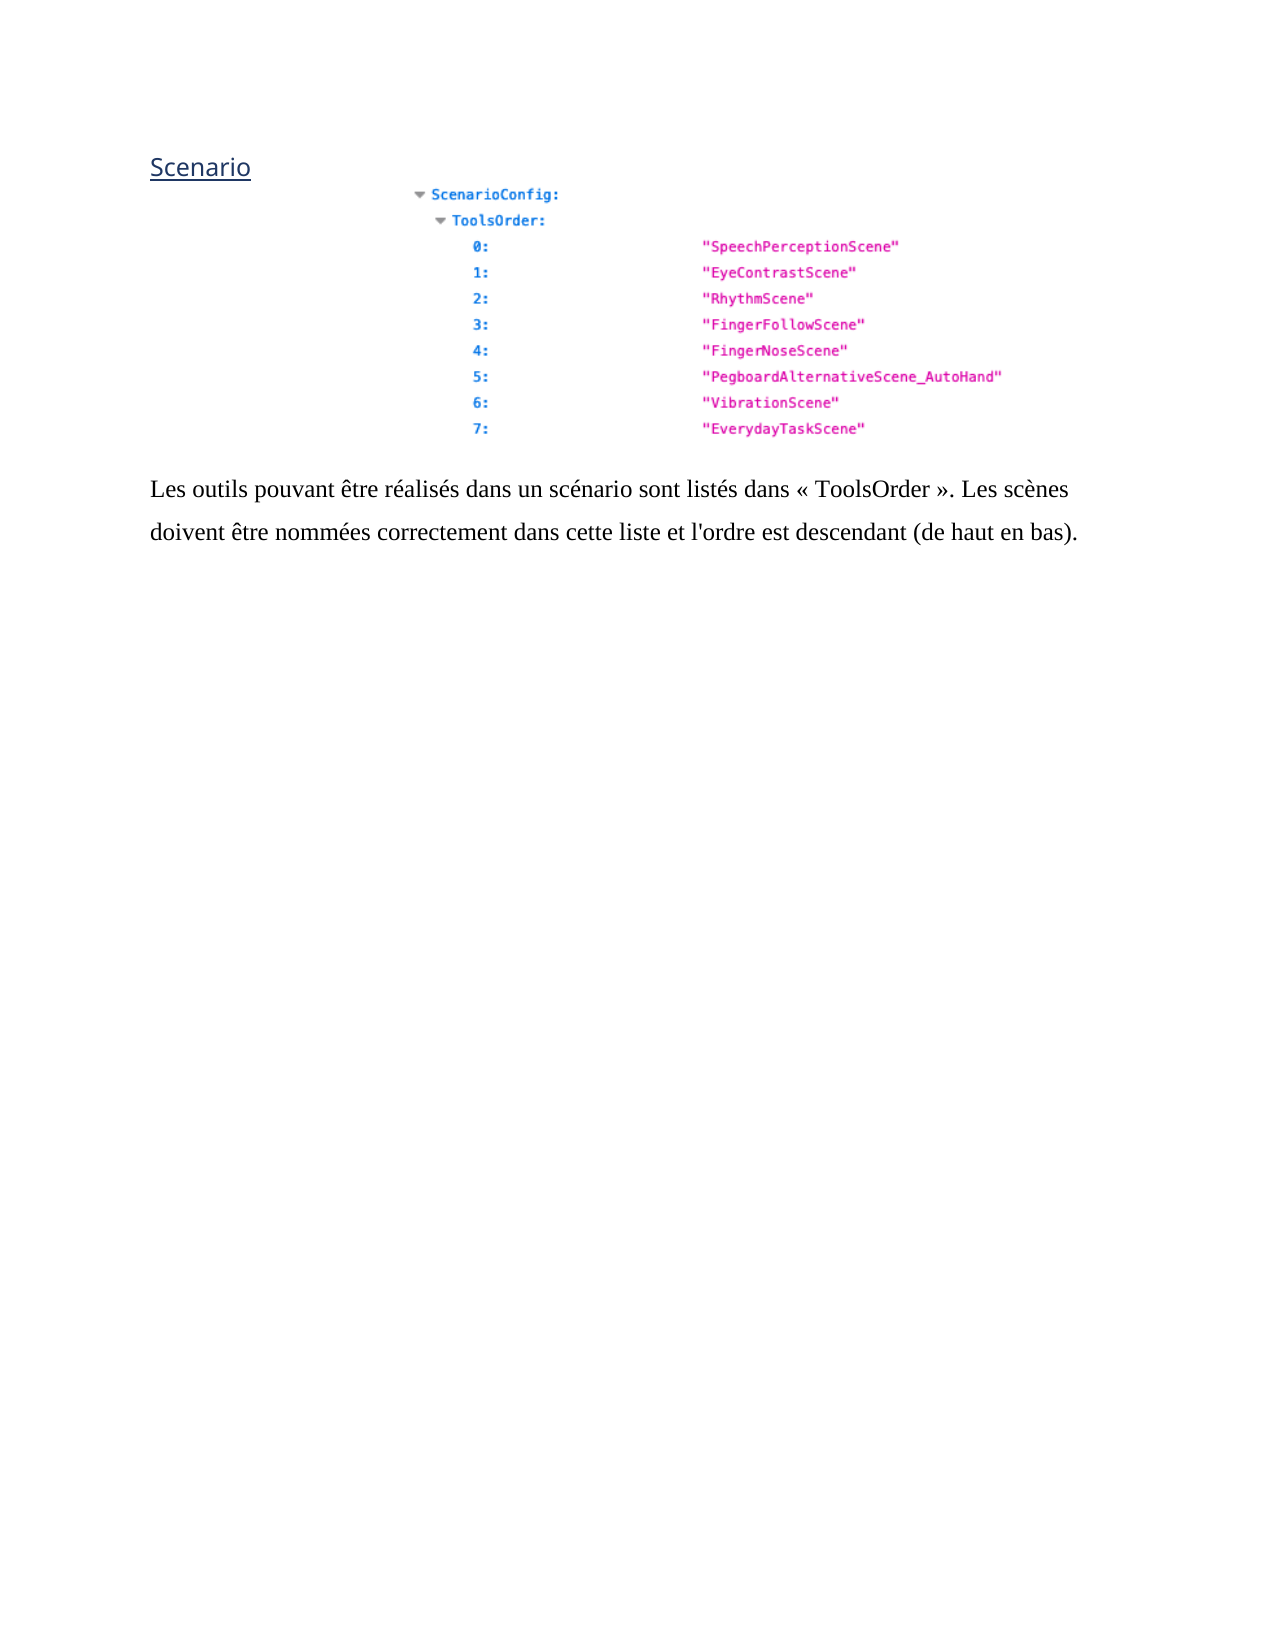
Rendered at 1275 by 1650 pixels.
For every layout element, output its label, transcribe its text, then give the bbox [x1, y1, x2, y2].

subtitle Scenario [150, 150, 1125, 184]
picture [407, 184, 1011, 443]
